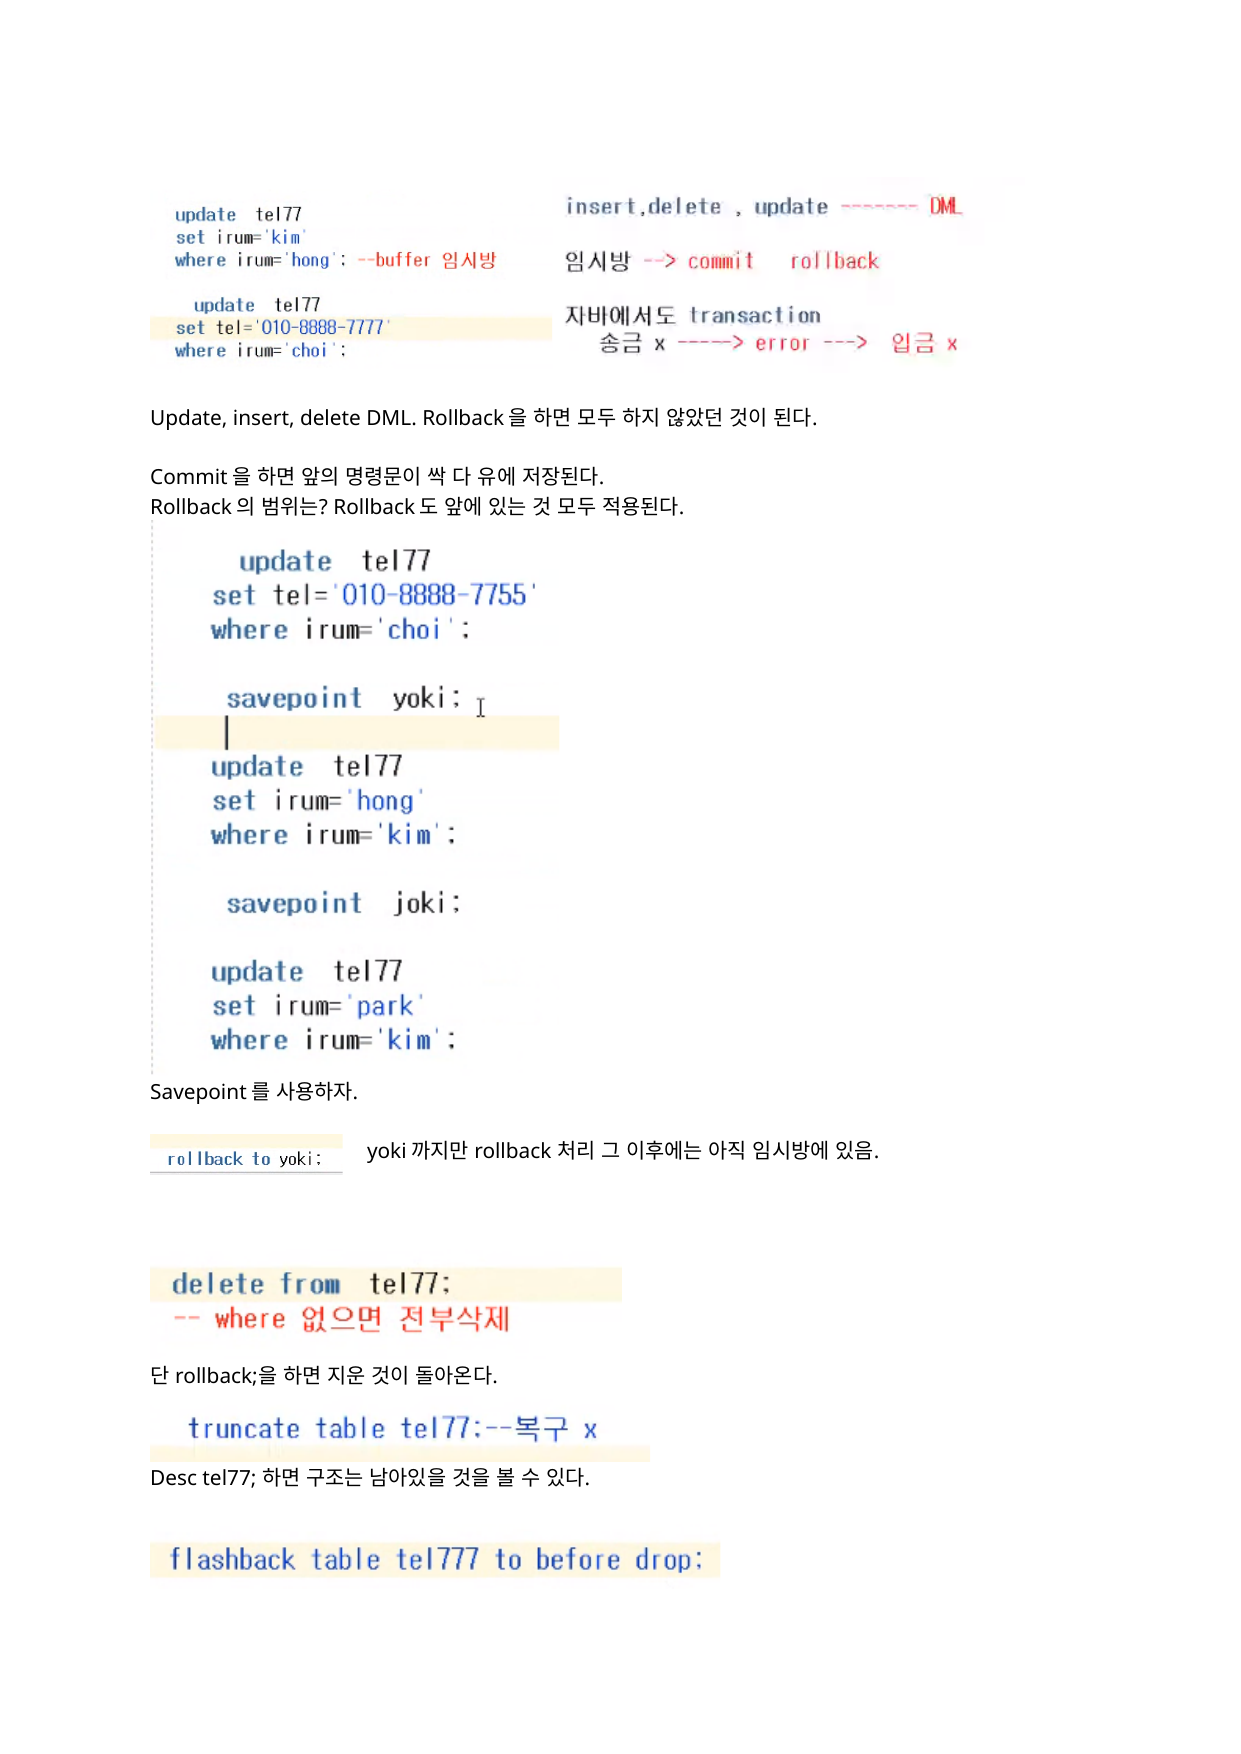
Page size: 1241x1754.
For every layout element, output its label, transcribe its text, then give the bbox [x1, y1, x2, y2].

text Commit을 하면 앞의 명령문이 싹 다 유에 저장된다. [150, 460, 1090, 490]
picture [150, 1520, 721, 1589]
text Savepoint를 사용하자. [150, 1075, 1090, 1106]
picture [150, 1389, 650, 1462]
text Rollback의 범위는? Rollback도 앞에 있는 것 모두 적용된다. [150, 490, 1090, 521]
text Desc tel77; 하면 구조는 남아있을 것을 볼 수 있다. [150, 1461, 1090, 1492]
text Update, insert, delete DML. Rollback을 하면 모두 하지 않았던 것이 된다. [150, 401, 1090, 431]
picture [150, 520, 560, 1076]
text yoki까지만 rollback 처리 그 이후에는 아직 임시방에 있음. [343, 1134, 1090, 1164]
picture [150, 1134, 343, 1175]
picture [150, 177, 1026, 373]
text 단 rollback;을 하면 지운 것이 돌아온다. [150, 1359, 1090, 1389]
picture [150, 1249, 622, 1359]
